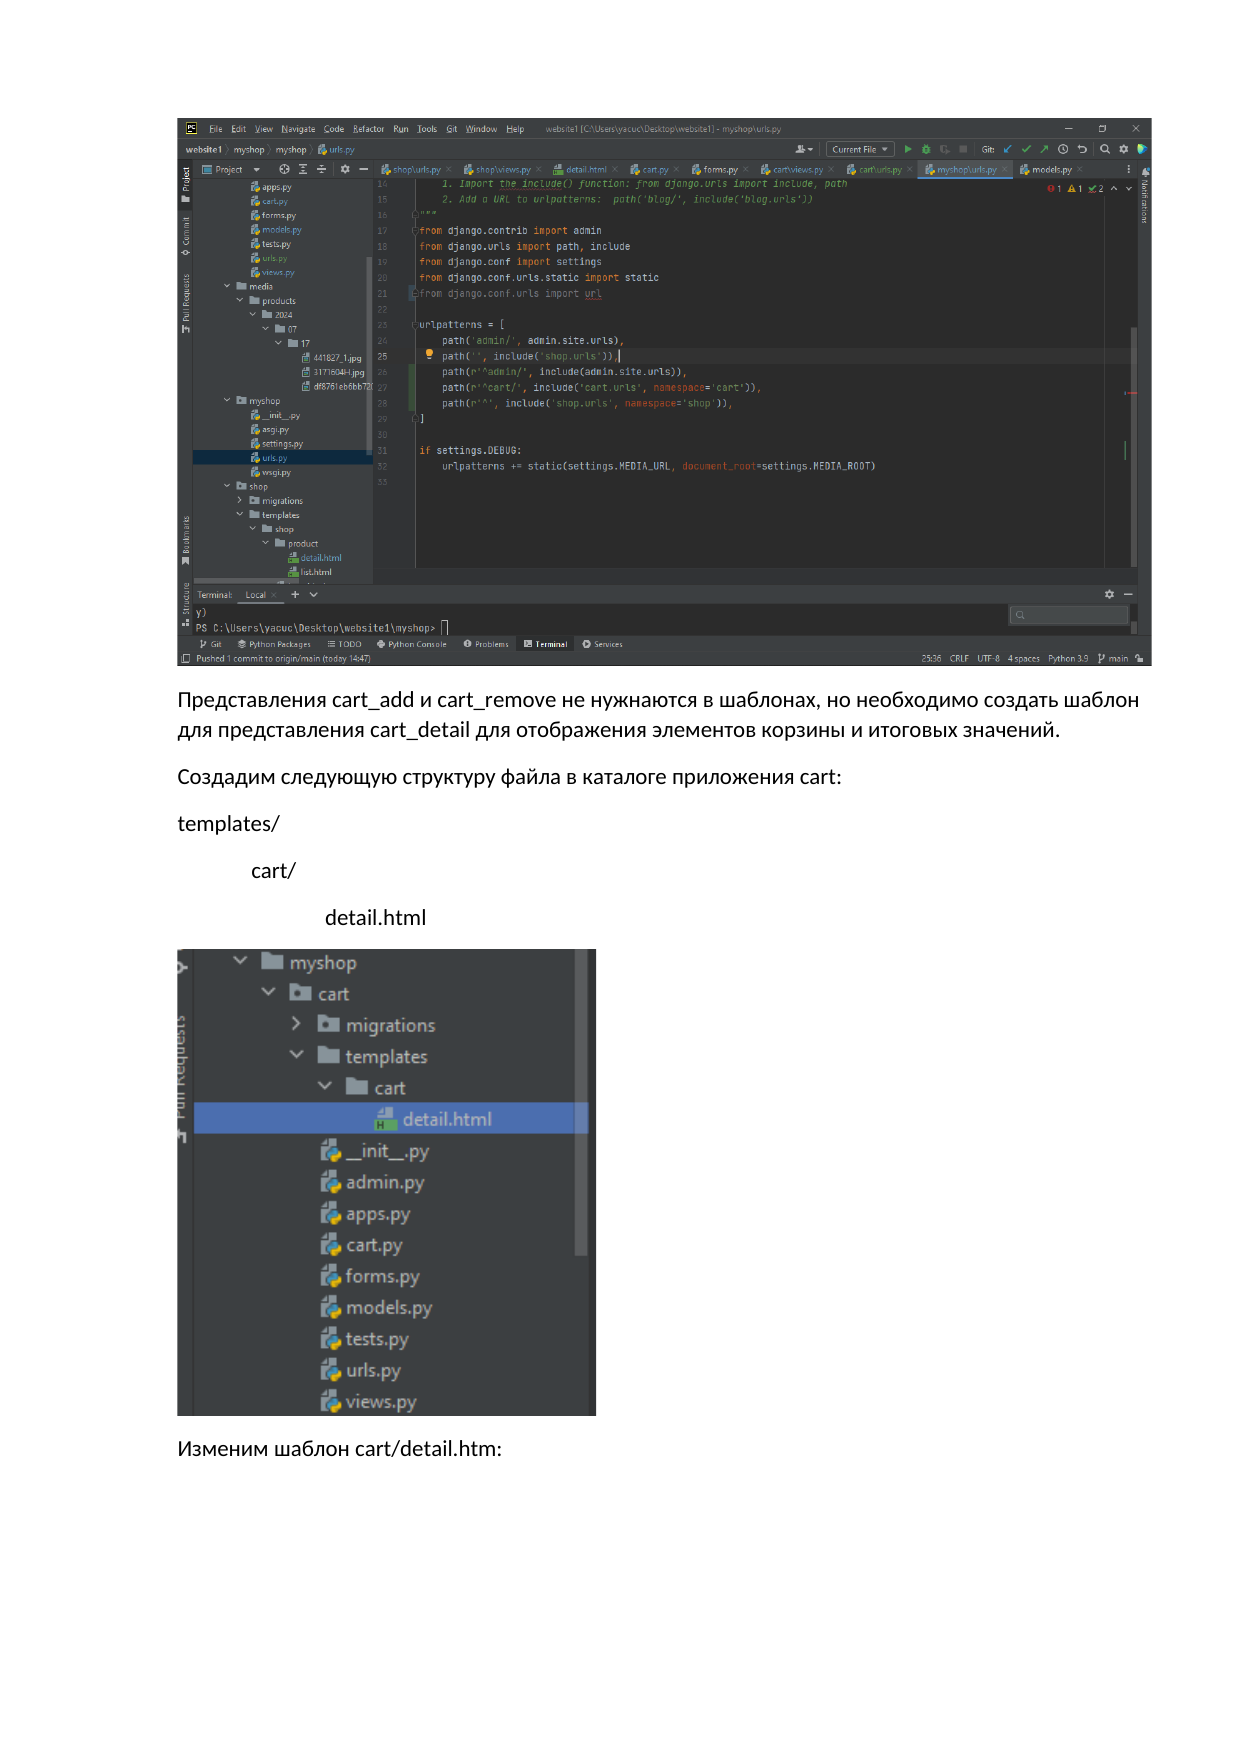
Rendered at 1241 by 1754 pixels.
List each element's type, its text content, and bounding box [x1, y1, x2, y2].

picture [177, 118, 1152, 666]
text Создадим следующую структуру файла в каталоге приложения cart: [177, 762, 1152, 790]
text cart/ [177, 856, 1152, 884]
picture [177, 949, 597, 1416]
text Представления cart_add и cart_remove не нужнаются в шаблонах, но необходимо создать шаблон для представления cart_detail для отображения элементов корзины и итоговых значений. [177, 685, 1152, 743]
text detail.html [251, 903, 1152, 931]
text Изменим шаблон cart/detail.htm: [177, 1434, 1152, 1462]
text templates/ [177, 809, 1152, 837]
